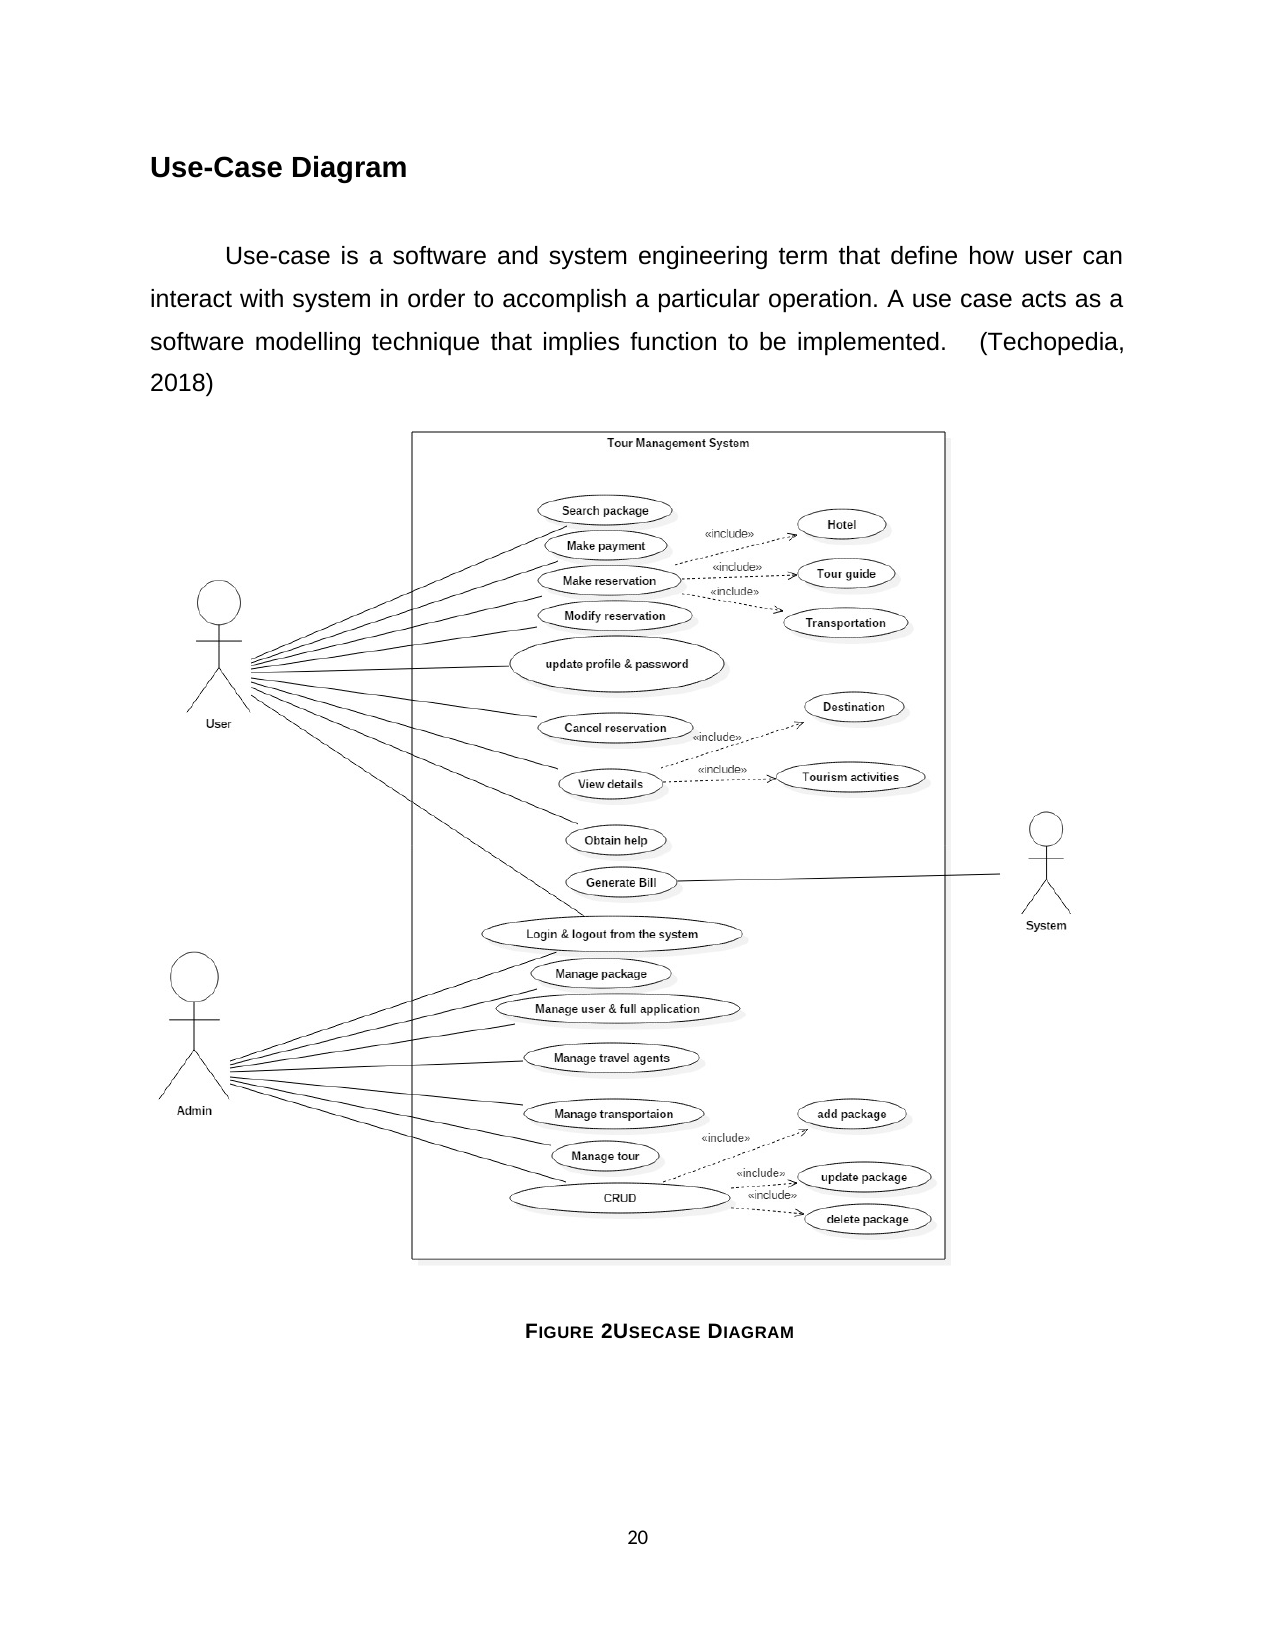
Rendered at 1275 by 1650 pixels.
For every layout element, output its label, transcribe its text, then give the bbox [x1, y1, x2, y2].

picture [150, 424, 1125, 1294]
text Use-case is a software and system engineering term that define how user can interact with system in order to accomplish a particular operation. A use case acts as a software modelling technique that implies function to be implemented. [150, 241, 1125, 397]
text Figure 2Usecase Diagram [450, 1319, 1125, 1343]
subtitle Use-Case Diagram [150, 150, 1125, 183]
